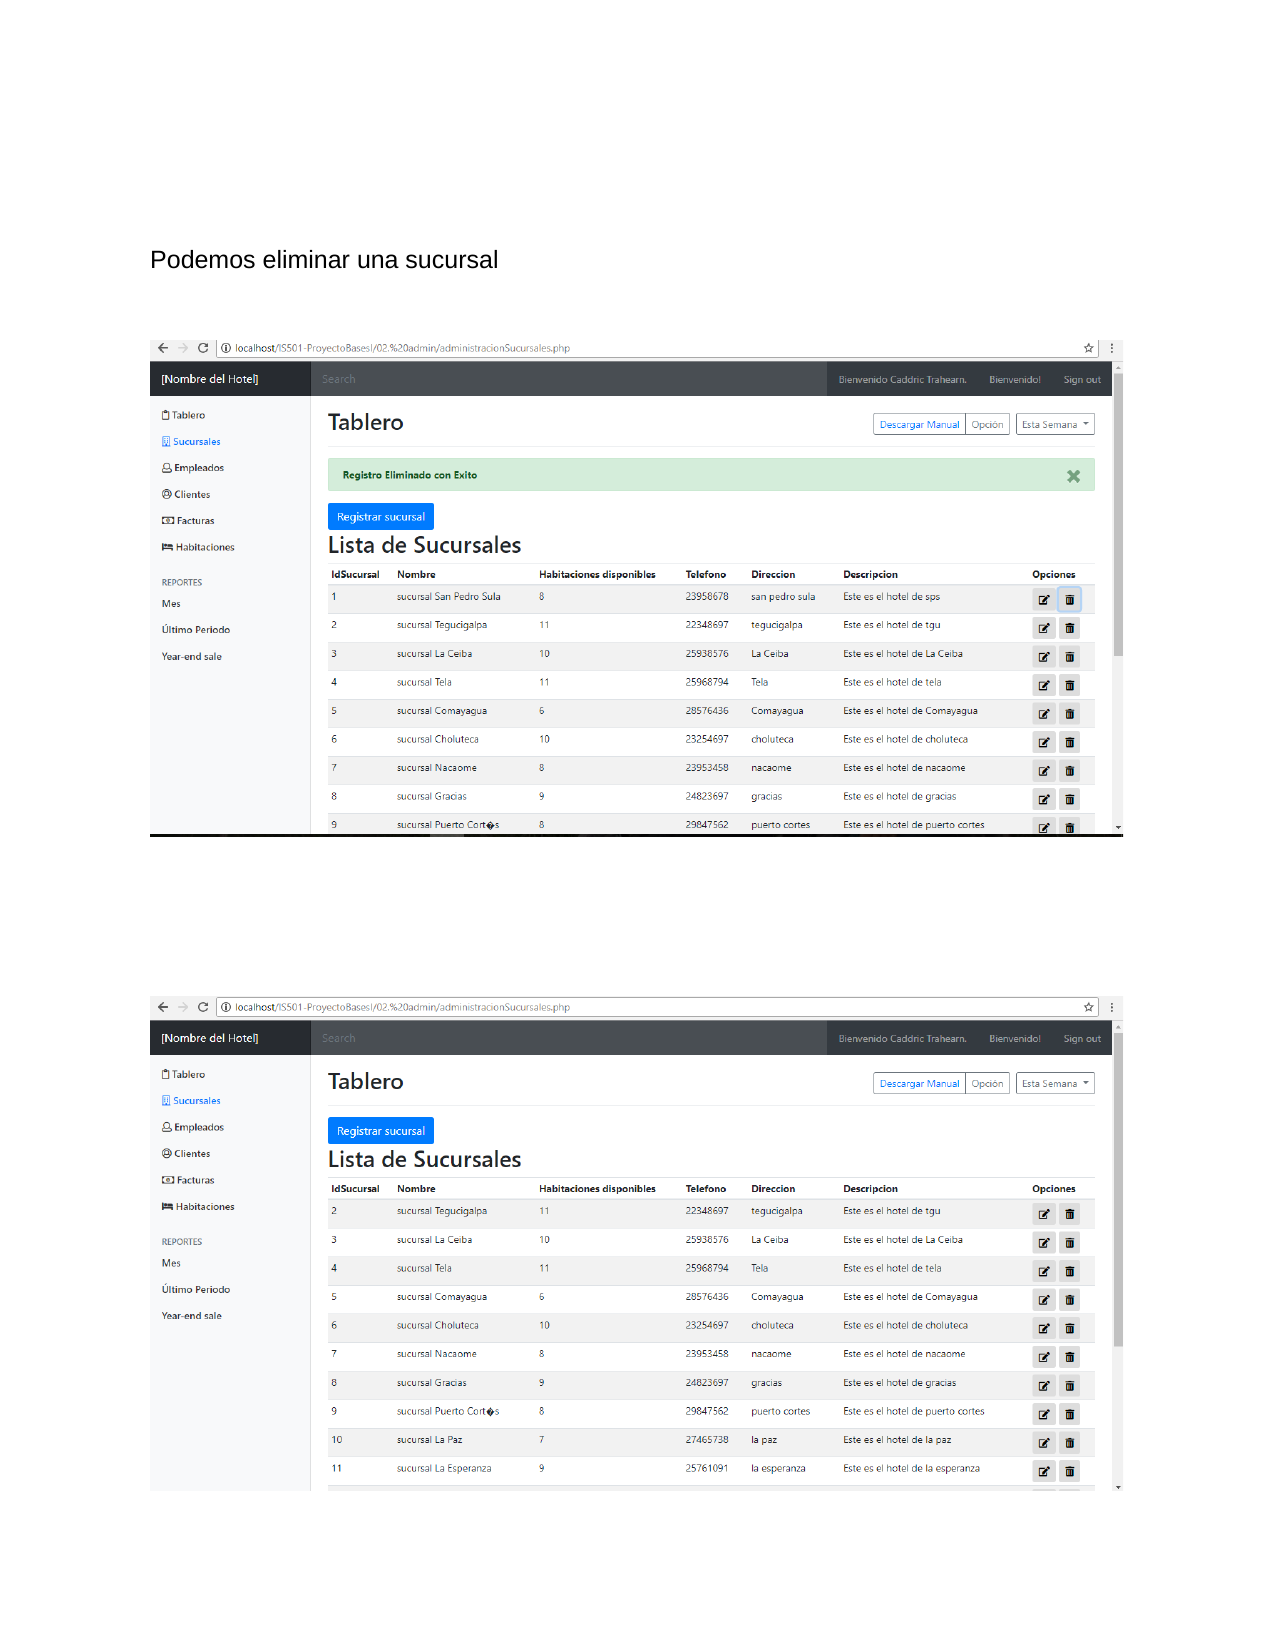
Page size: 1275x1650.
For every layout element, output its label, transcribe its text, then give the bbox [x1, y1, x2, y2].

list Podemos eliminar una sucursal [150, 245, 1125, 274]
picture [150, 340, 1124, 837]
picture [150, 996, 1124, 1491]
